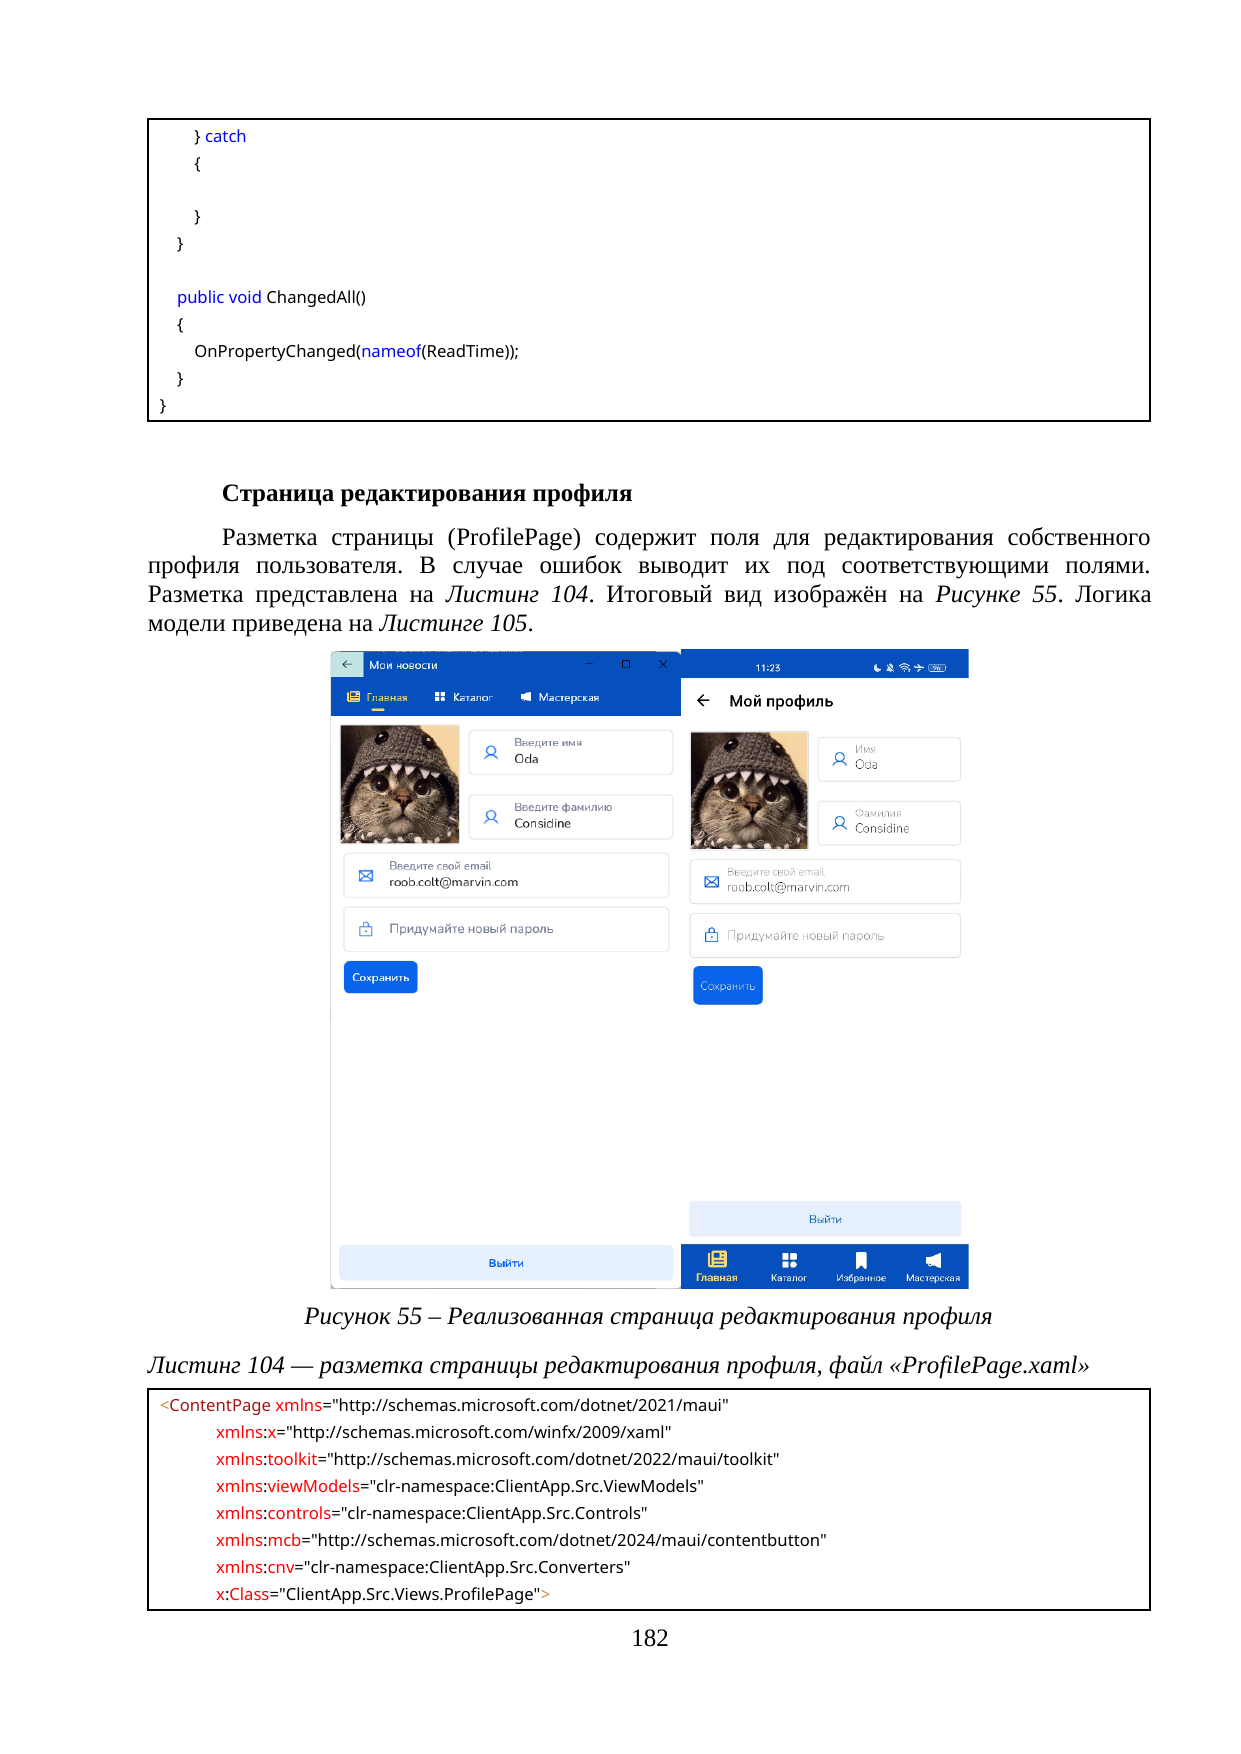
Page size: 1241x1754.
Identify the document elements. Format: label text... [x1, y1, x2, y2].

text Страница редактирования профиля [148, 478, 1152, 507]
text Разметка страницы (ProfilePage) содержит поля для редактирования собственного профиля пользователя. В случае ошибок выводит их под соответствующими полями. Разметка представлена на Листинг 104. Итоговый вид изображён на Рисунке 55. Логика модели приведена на Листинге 105. [148, 522, 1152, 637]
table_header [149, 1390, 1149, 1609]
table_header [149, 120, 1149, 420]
list Листинг 104 — разметка страницы редактирования профиля, файл «ProfilePage.xaml» [148, 1351, 1152, 1379]
picture [330, 649, 969, 1289]
text Рисунок 55 – Реализованная страница редактирования профиля [148, 1301, 1152, 1330]
